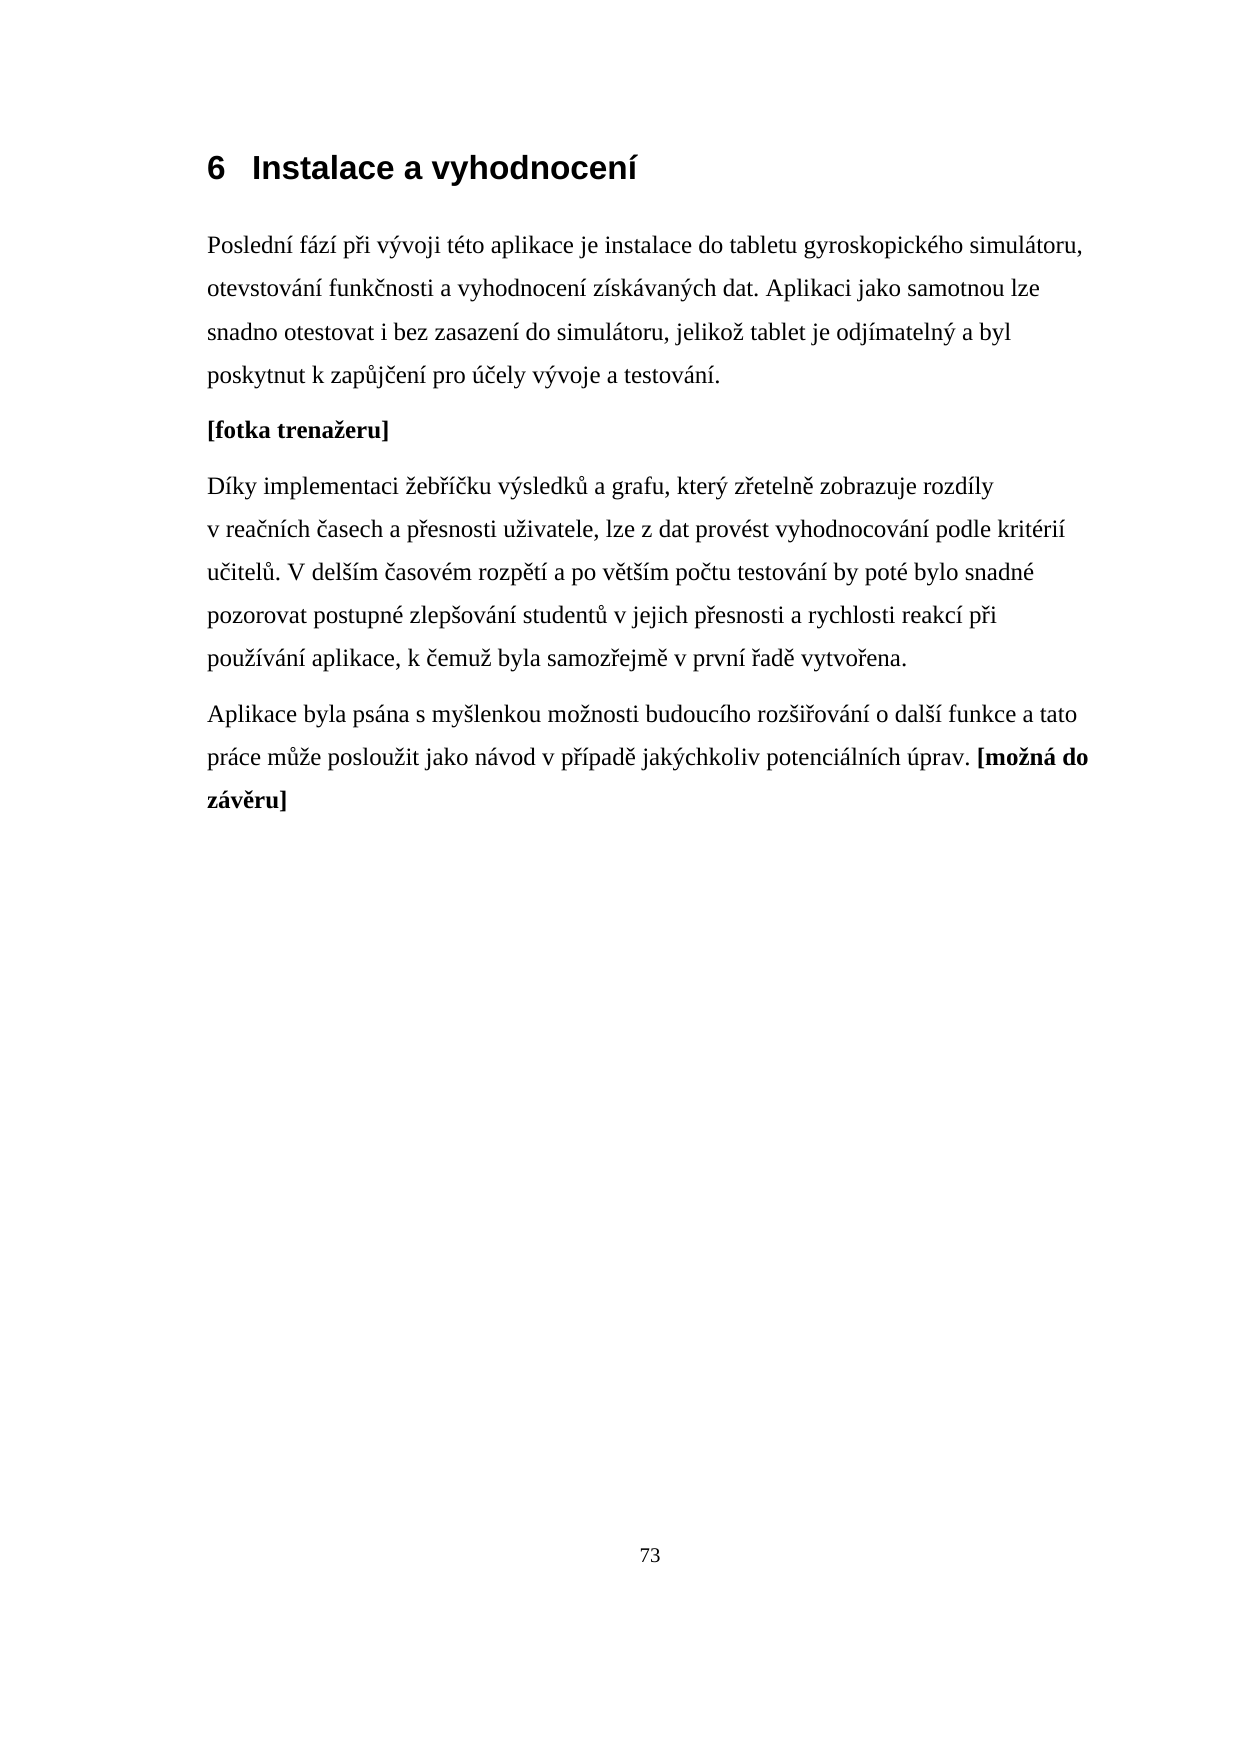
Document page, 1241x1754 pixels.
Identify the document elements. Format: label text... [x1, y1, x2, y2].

text Poslední fází při vývoji této aplikace je instalace do tabletu gyroskopického simulátoru, otevstování funkčnosti a vyhodnocení získávaných dat. Aplikaci jako samotnou lze snadno otestovat i bez zasazení do simulátoru, jelikož tablet je odjímatelný a byl poskytnut k zapůjčení pro účely vývoje a testování. [207, 230, 1092, 388]
subtitle Instalace a vyhodnocení [207, 148, 1092, 186]
text [fotka trenažeru] [207, 415, 1092, 444]
text Aplikace byla psána s myšlenkou možnosti budoucího rozšiřování o další funkce a tato práce může posloužit jako návod v případě jakýchkoliv potenciálních úprav. [možná do závěru] [207, 699, 1092, 814]
text Díky implementaci žebříčku výsledků a grafu, který zřetelně zobrazuje rozdíly v reačních časech a přesnosti uživatele, lze z dat provést vyhodnocování podle kritérií učitelů. V delším časovém rozpětí a po větším počtu testování by poté bylo snadné pozorovat postupné zlepšování studentů v jejich přesnosti a rychlosti reakcí při používání aplikace, k čemuž byla samozřejmě v první řadě vytvořena. [207, 471, 1092, 672]
